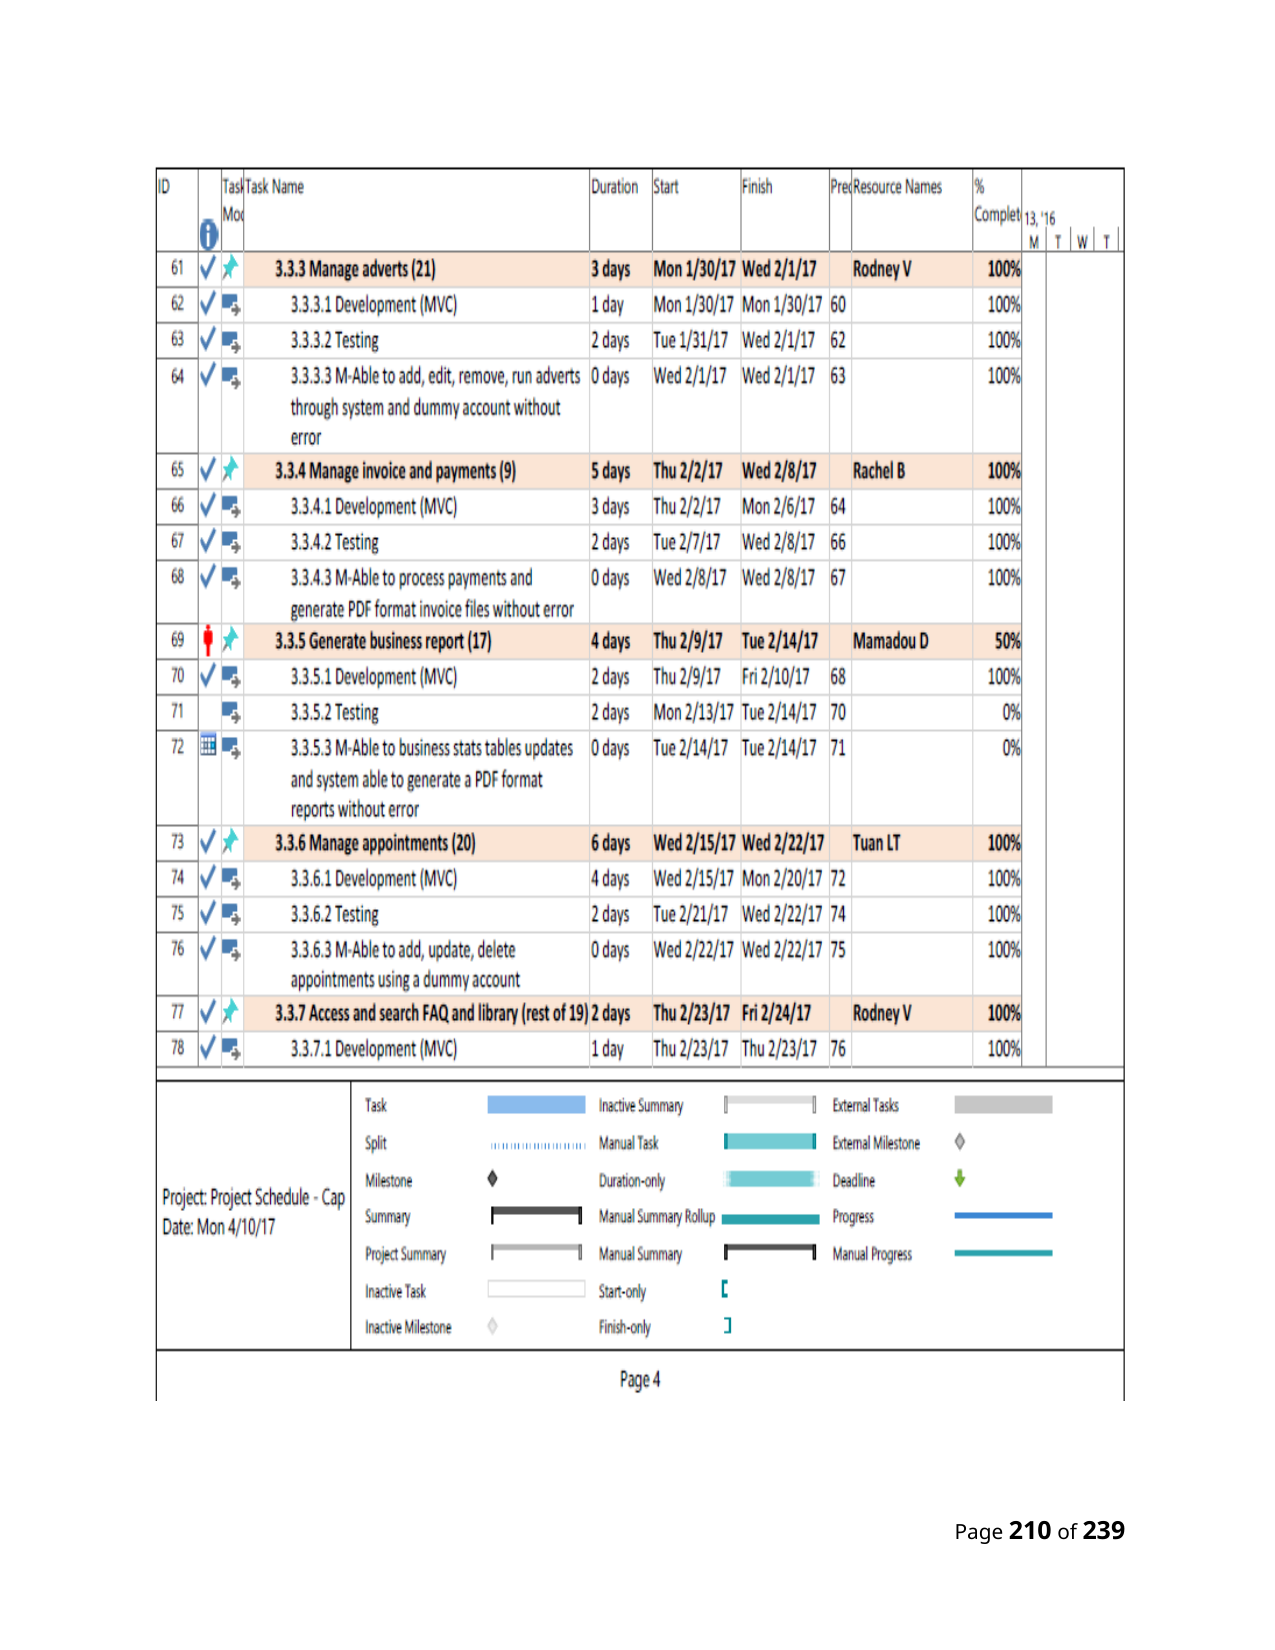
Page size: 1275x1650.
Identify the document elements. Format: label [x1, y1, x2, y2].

picture [150, 160, 1125, 1401]
